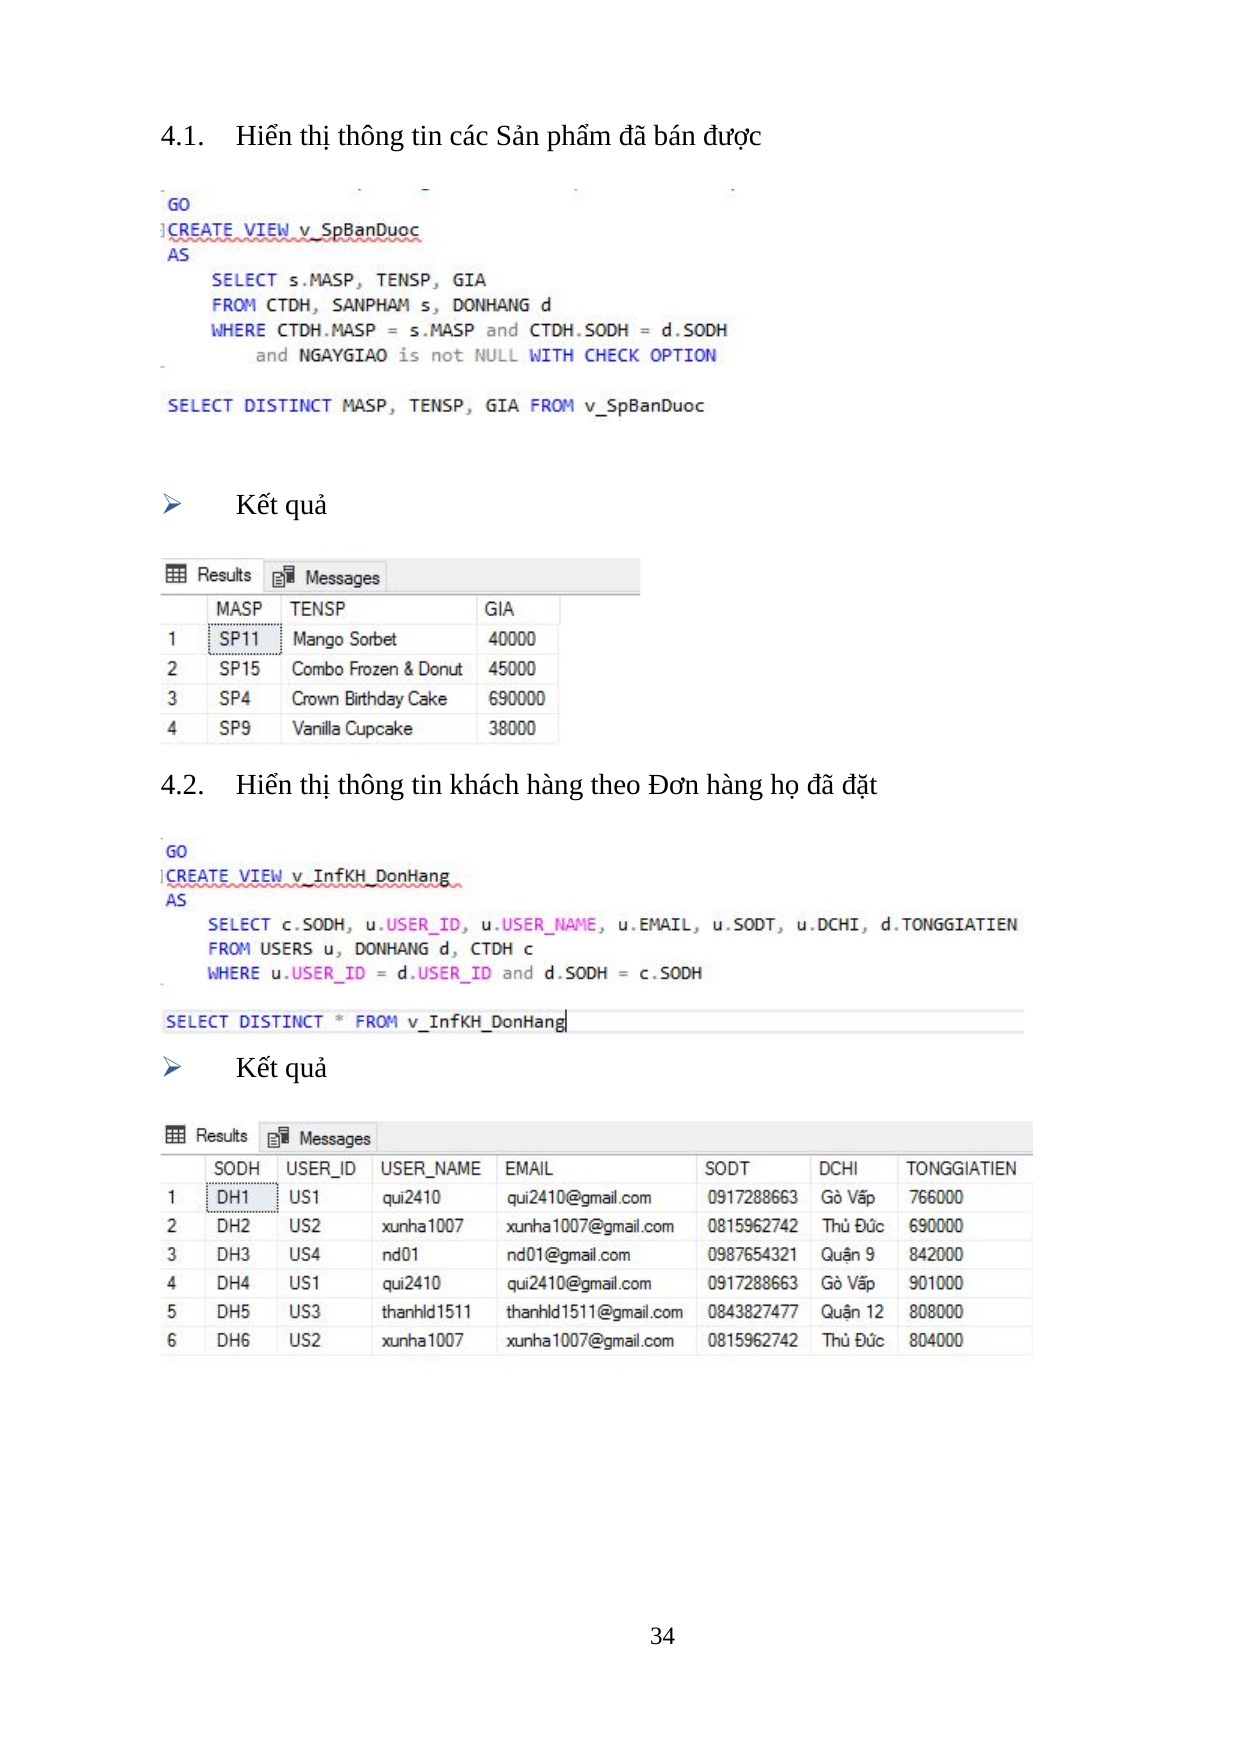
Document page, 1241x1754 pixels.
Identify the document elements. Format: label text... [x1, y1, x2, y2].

list Hiển thị thông tin các Sản phẩm đã bán được [161, 118, 1164, 152]
picture [160, 838, 1025, 1037]
picture [160, 189, 833, 423]
picture [160, 558, 641, 754]
picture [160, 1121, 1033, 1371]
list Kết quả [161, 487, 1164, 521]
list Hiển thị thông tin khách hàng theo Đơn hàng họ đã đặt [161, 767, 1164, 801]
list Kết quả [161, 1051, 1164, 1084]
